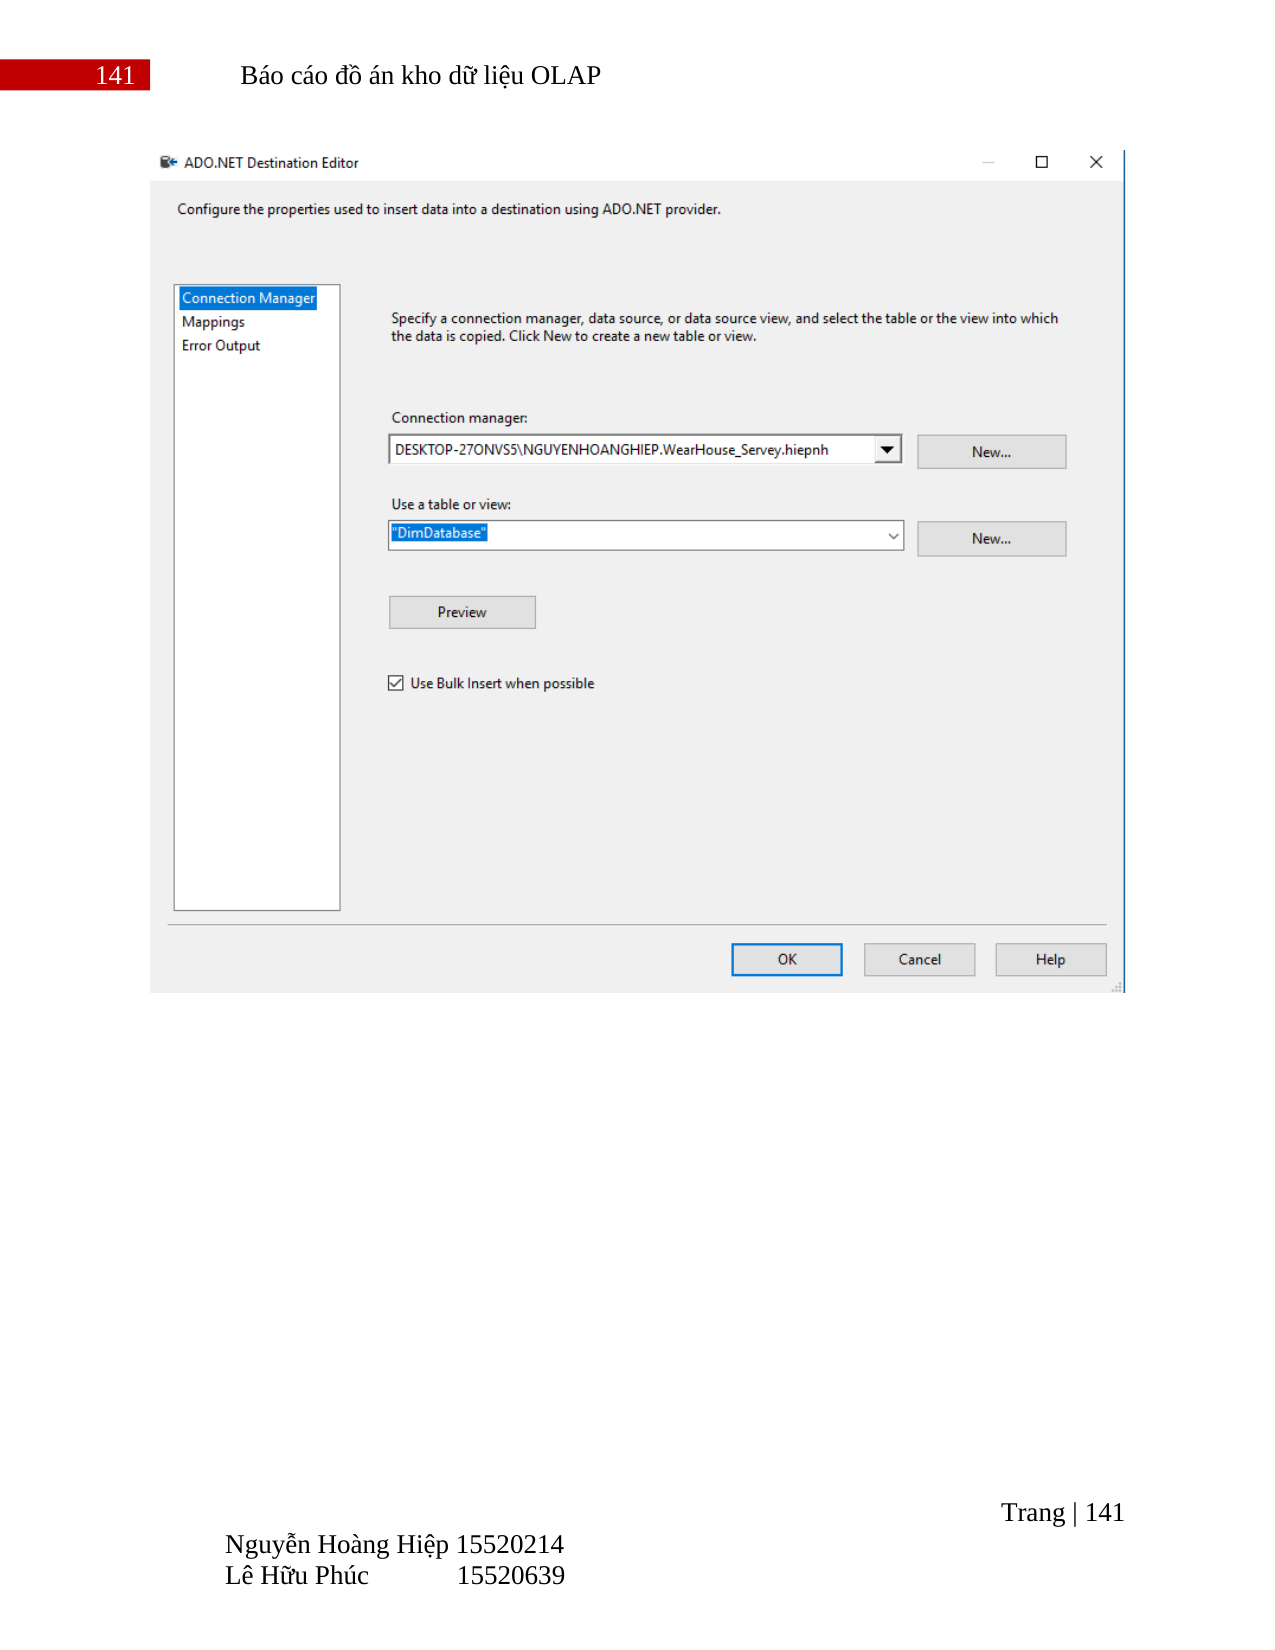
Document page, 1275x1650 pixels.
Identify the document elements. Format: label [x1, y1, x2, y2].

picture [150, 150, 1125, 993]
